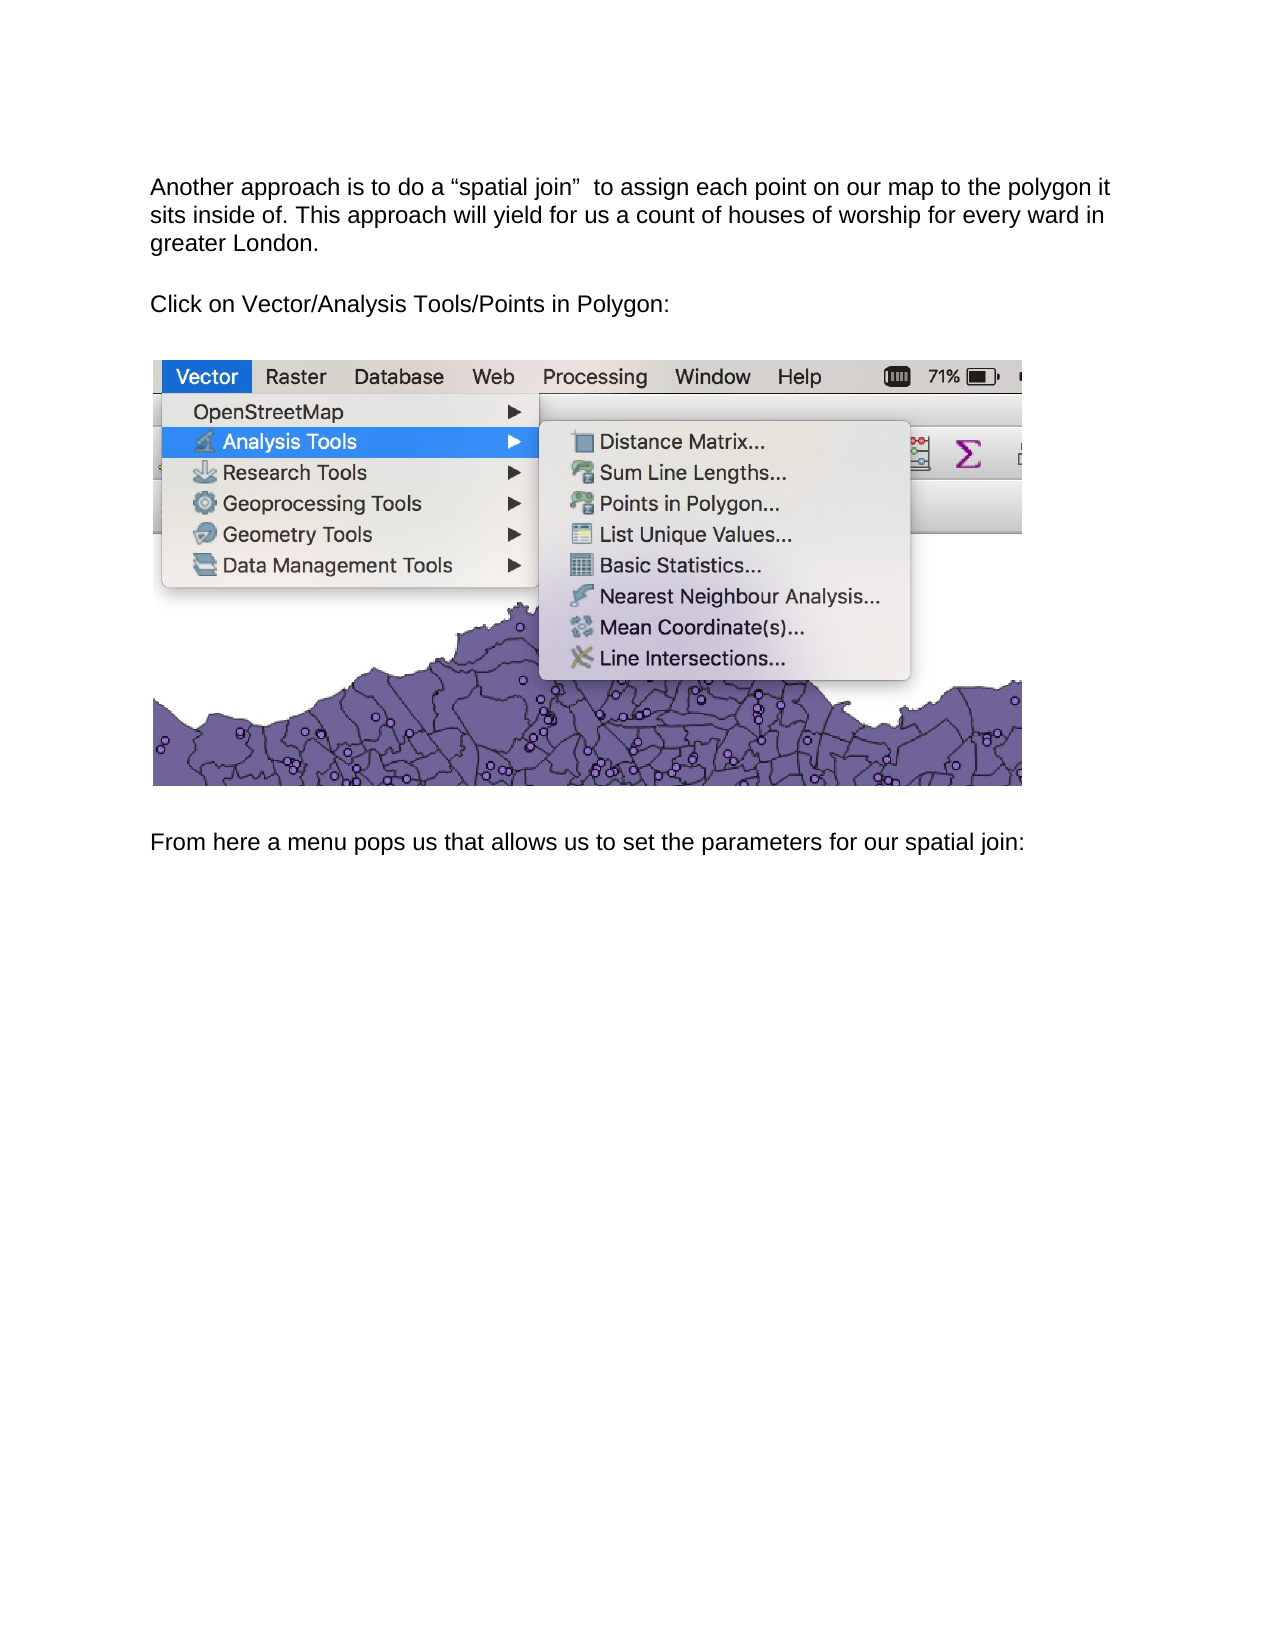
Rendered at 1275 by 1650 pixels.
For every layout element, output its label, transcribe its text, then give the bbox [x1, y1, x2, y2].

text Another approach is to do a “spatial join” ­­ to assign each point on our map to the polygon it sits inside of. This approach will yield for us a count of houses of worship for every ward in greater London. [150, 173, 1142, 256]
text Click on Vector/Analysis Tools/Points in Polygon: [150, 290, 1142, 318]
picture [153, 360, 1022, 786]
text From here a menu pops us that allows us to set the parameters for our spatial join: [150, 827, 1142, 855]
